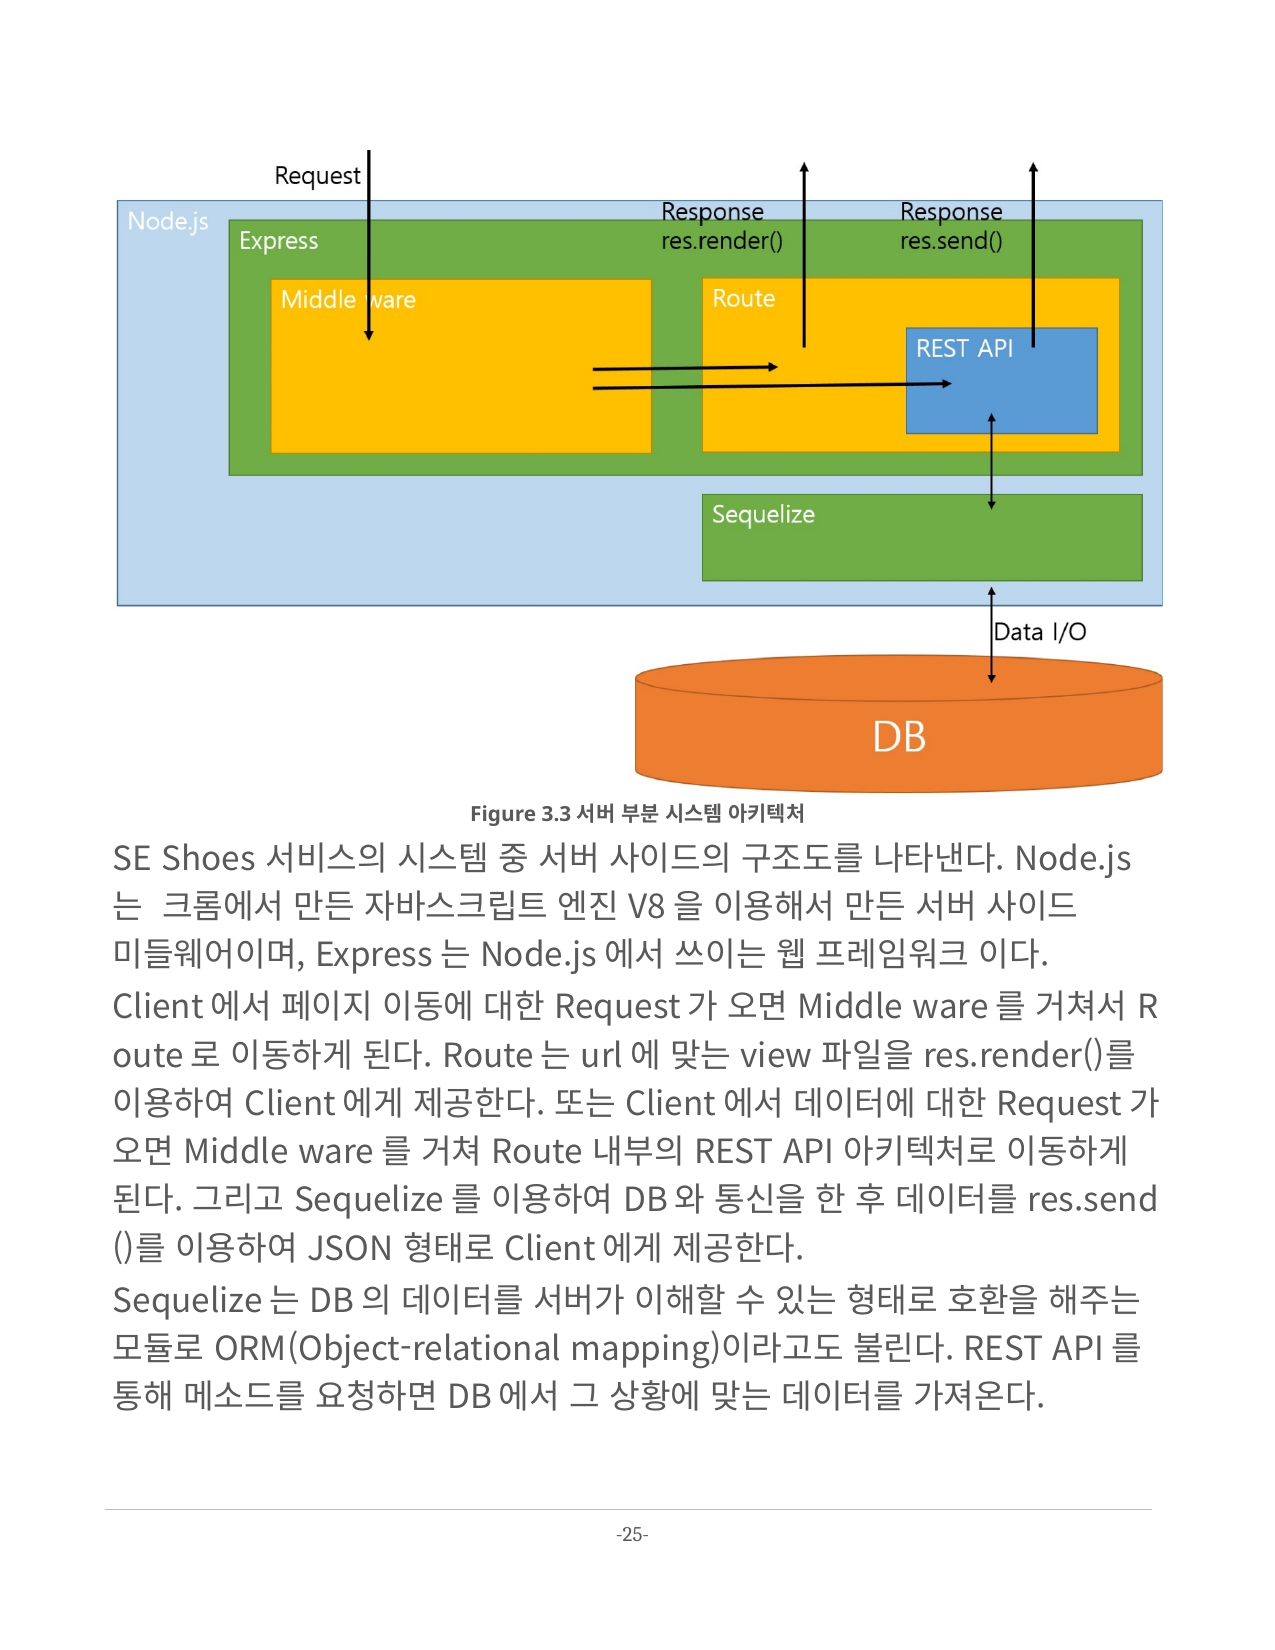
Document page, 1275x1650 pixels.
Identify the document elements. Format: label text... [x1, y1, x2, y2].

text Client에서 페이지 이동에 대한 Request가 오면 Middle ware를 거쳐서 Route로 이동하게 된다. Route는 url에 맞는 view 파일을 res.render()를 이용하여 Client에게 제공한다. 또는 Client에서 데이터에 대한 Request가 오면 Middle ware를 거쳐 Route 내부의 REST API 아키텍처로 이동하게 된다. 그리고 Sequelize를 이용하여 DB와 통신을 한 후 데이터를 res.send()를 이용하여 JSON 형태로 Client에게 제공한다. [112, 980, 1162, 1269]
picture [112, 150, 1163, 793]
text SE Shoes 서비스의 시스템 중 서버 사이드의 구조도를 나타낸다. Node.js는 크롬에서 만든 자바스크립트 엔진 V8을 이용해서 만든 서버 사이드 미들웨어이며, Express는 Node.js에서 쓰이는 웹 프레임워크 이다. [112, 831, 1162, 976]
text Figure 3.3 서버 부분 시스템 아키텍처 [112, 797, 1162, 827]
text Sequelize는 DB의 데이터를 서버가 이해할 수 있는 형태로 호환을 해주는 모듈로 ORM(Object-relational mapping)이라고도 불린다. REST API를 통해 메소드를 요청하면 DB에서 그 상황에 맞는 데이터를 가져온다. [112, 1274, 1162, 1418]
